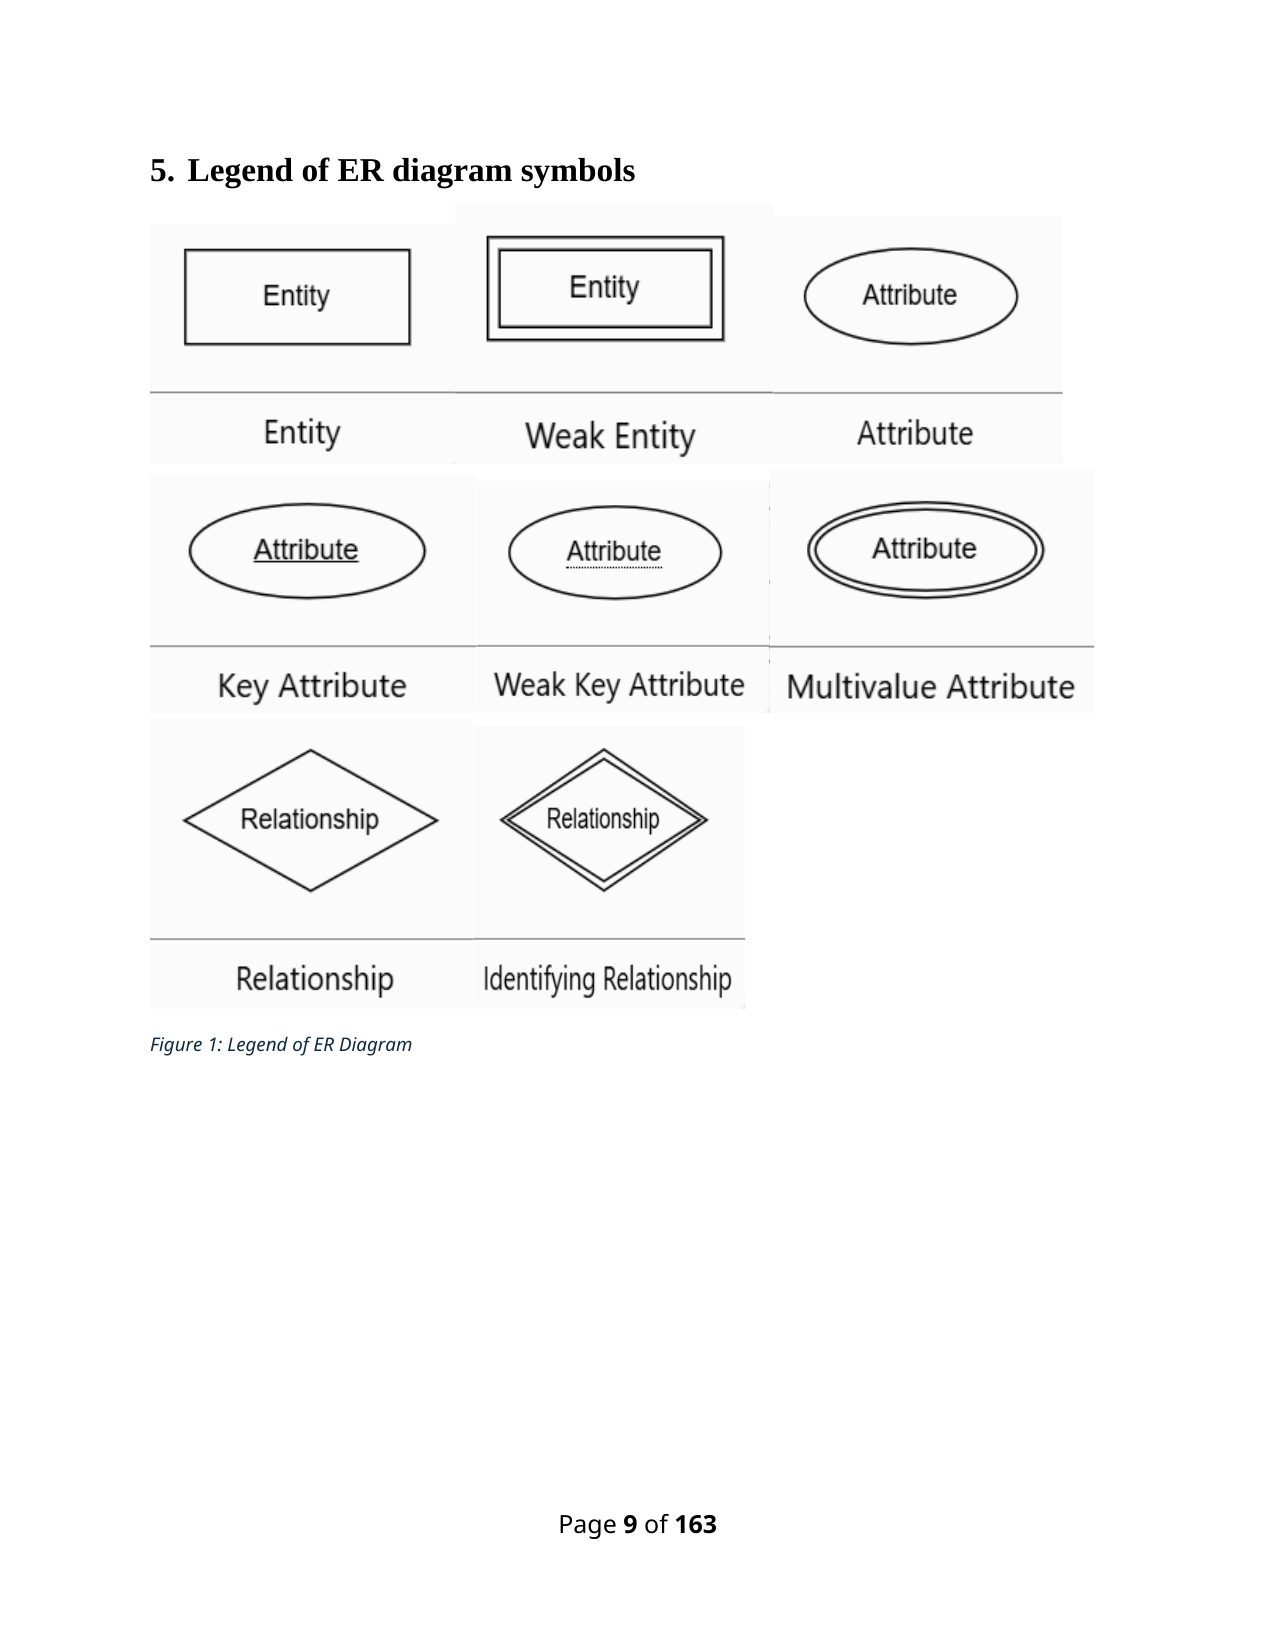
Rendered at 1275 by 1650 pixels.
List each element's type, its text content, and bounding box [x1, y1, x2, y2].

picture [150, 718, 746, 1009]
picture [150, 202, 1063, 464]
picture [150, 469, 1094, 713]
text Figure 1: Legend of ER Diagram [150, 1031, 1125, 1056]
subtitle Legend of ER diagram symbols [150, 150, 1125, 188]
